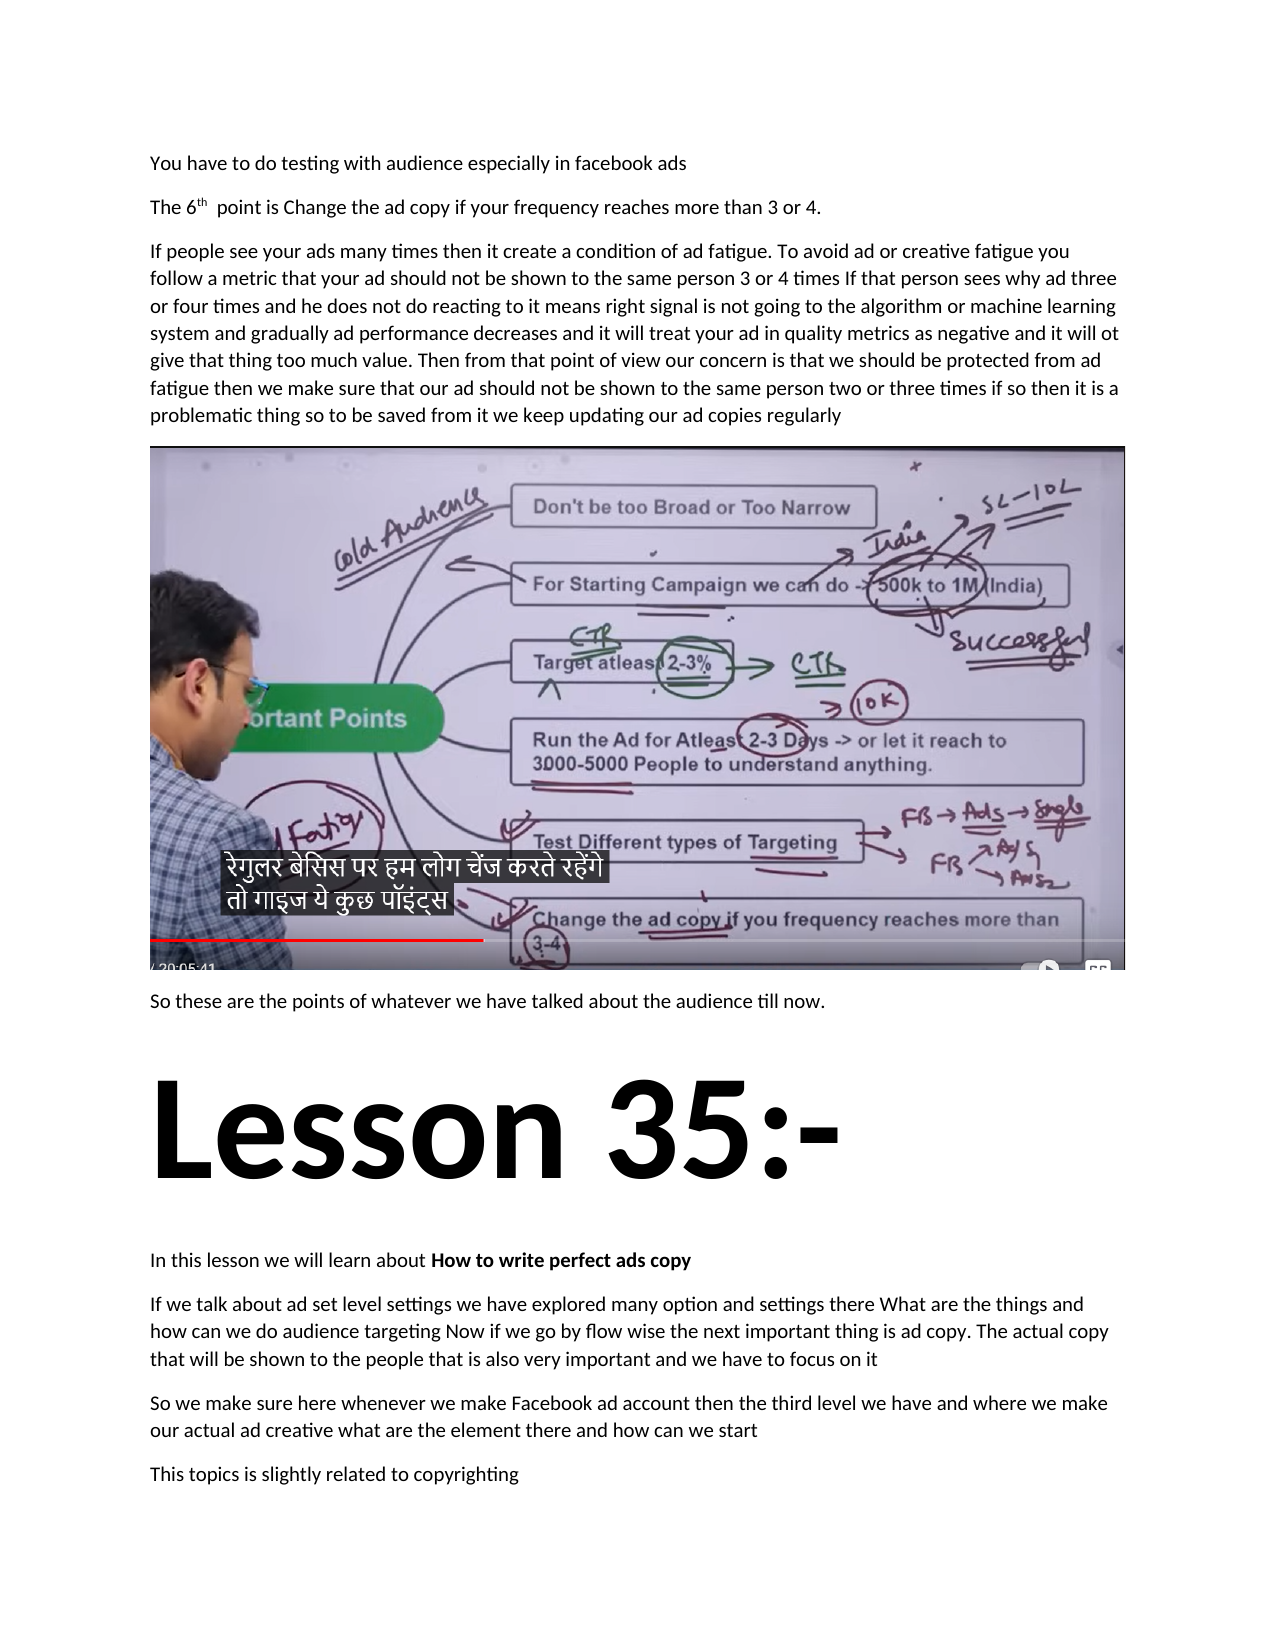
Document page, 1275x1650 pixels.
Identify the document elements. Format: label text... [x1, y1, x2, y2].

text You have to do testing with audience especially in facebook ads [150, 150, 1125, 175]
text The 6th point is Change the ad copy if your frequency reaches more than 3 or 4. [150, 194, 1125, 219]
text Lesson 35:- [150, 1033, 1125, 1216]
text If people see your ads many times then it create a condition of ad fatigue. To avoid ad or creative fatigue you follow a metric that your ad should not be shown to the same person 3 or 4 times If that person sees why ad three or four times and he does not do reacting to it means right signal is not going to the algorithm or machine learning system and gradually ad performance decreases and it will treat your ad in quality metrics as negative and it will ot give that thing too much value. Then from that point of view our concern is that we should be protected from ad fatigue then we make sure that our ad should not be shown to the same person two or three times if so then it is a problematic thing so to be saved from it we keep updating our ad copies regularly [150, 238, 1125, 428]
picture [150, 446, 1125, 970]
text If we talk about ad set level settings we have explored many option and settings there What are the things and how can we do audience targeting Now if we go by flow wise the next important thing is ad copy. The actual copy that will be shown to the people that is also very important and we have to focus on it [150, 1291, 1125, 1371]
text In this lesson we will learn about How to write perfect ads copy [150, 1247, 1125, 1273]
text So these are the points of whatever we have talked about the audience till now. [150, 989, 1125, 1014]
text This topics is slightly related to copyrighting [150, 1462, 1125, 1487]
text So we make sure here whenever we make Facebook ad account then the third level we have and where we make our actual ad creative what are the element there and how can we start [150, 1390, 1125, 1443]
